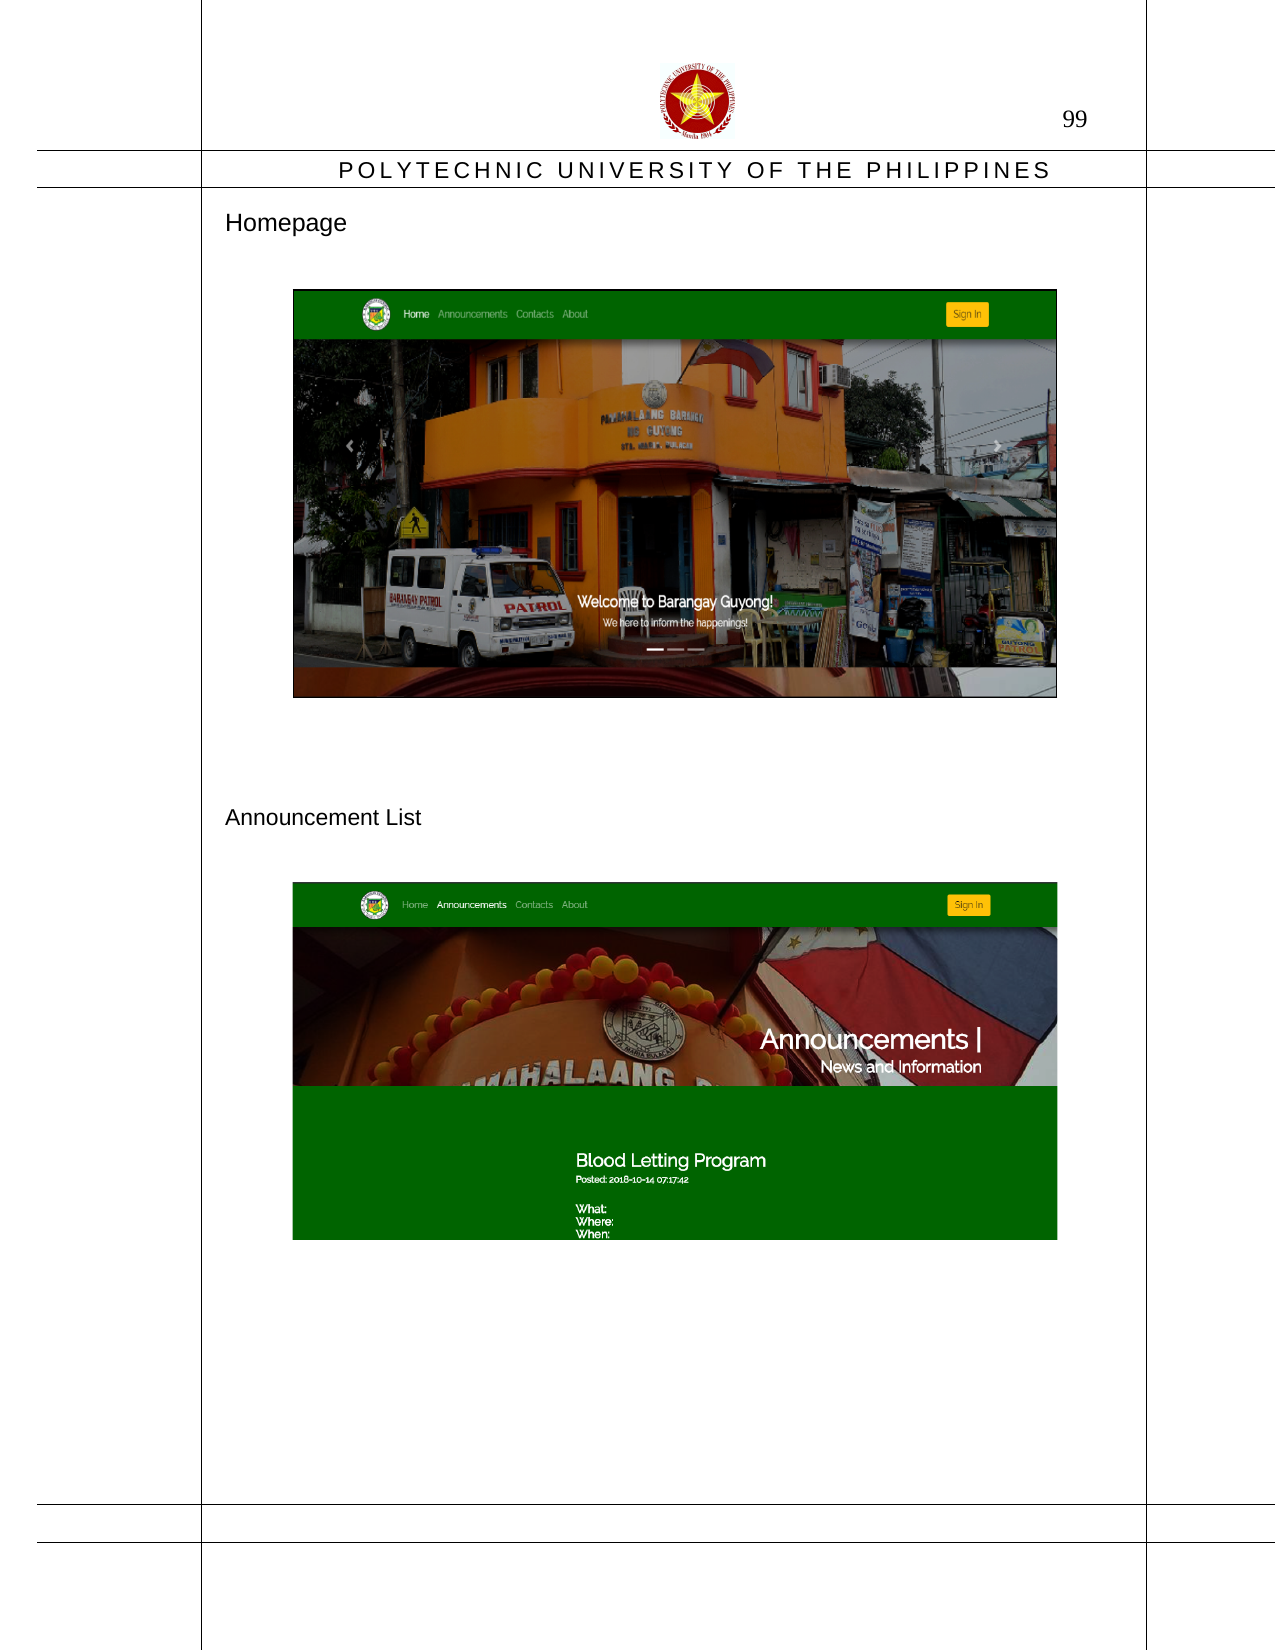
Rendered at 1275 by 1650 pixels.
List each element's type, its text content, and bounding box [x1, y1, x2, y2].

picture [660, 63, 735, 139]
picture [294, 291, 1056, 697]
list Homepage [225, 207, 1125, 236]
picture [292, 882, 1058, 1240]
text Announcement List [225, 804, 1125, 830]
